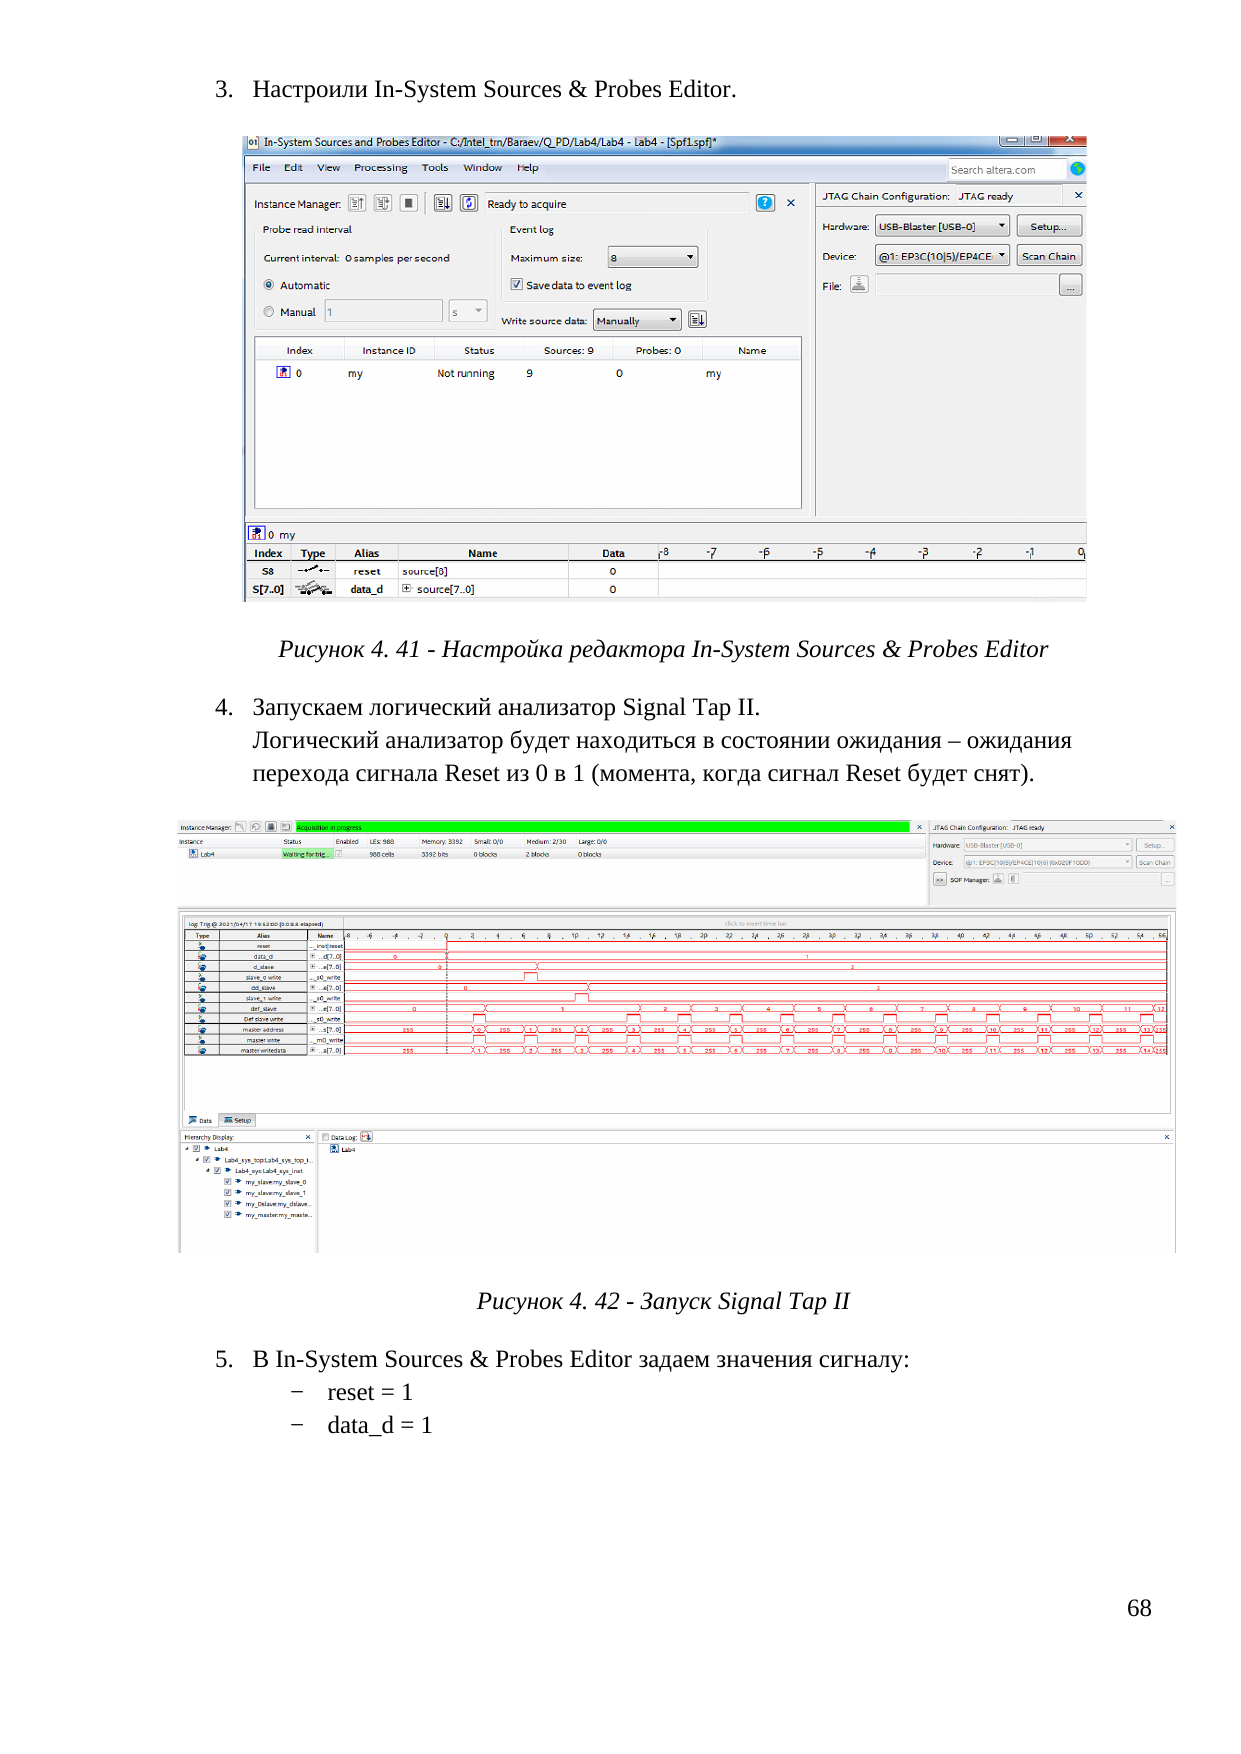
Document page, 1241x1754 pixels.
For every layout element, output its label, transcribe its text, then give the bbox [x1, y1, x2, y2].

text Рисунок 4. 42 - Запуск Signal Tap II [177, 1286, 1152, 1315]
text Рисунок 4. 41 - Настройка редактора In-System Sources & Probes Editor [177, 634, 1152, 663]
list data_d = 1 [290, 1410, 1152, 1439]
list Логический анализатор будет находиться в состоянии ожидания – ожидания перехода сигнала Reset из 0 в 1 (момента, когда сигнал Reset будет снят). [252, 726, 1152, 787]
picture [242, 136, 1087, 602]
list reset = 1 [290, 1377, 1152, 1406]
picture [177, 820, 1177, 1253]
list Запускаем логический анализатор Signal Tap II. [215, 692, 1152, 721]
list Настроили In-System Sources & Probes Editor. [215, 74, 1152, 103]
list В In-System Sources & Probes Editor задаем значения сигналу: [215, 1344, 1152, 1373]
